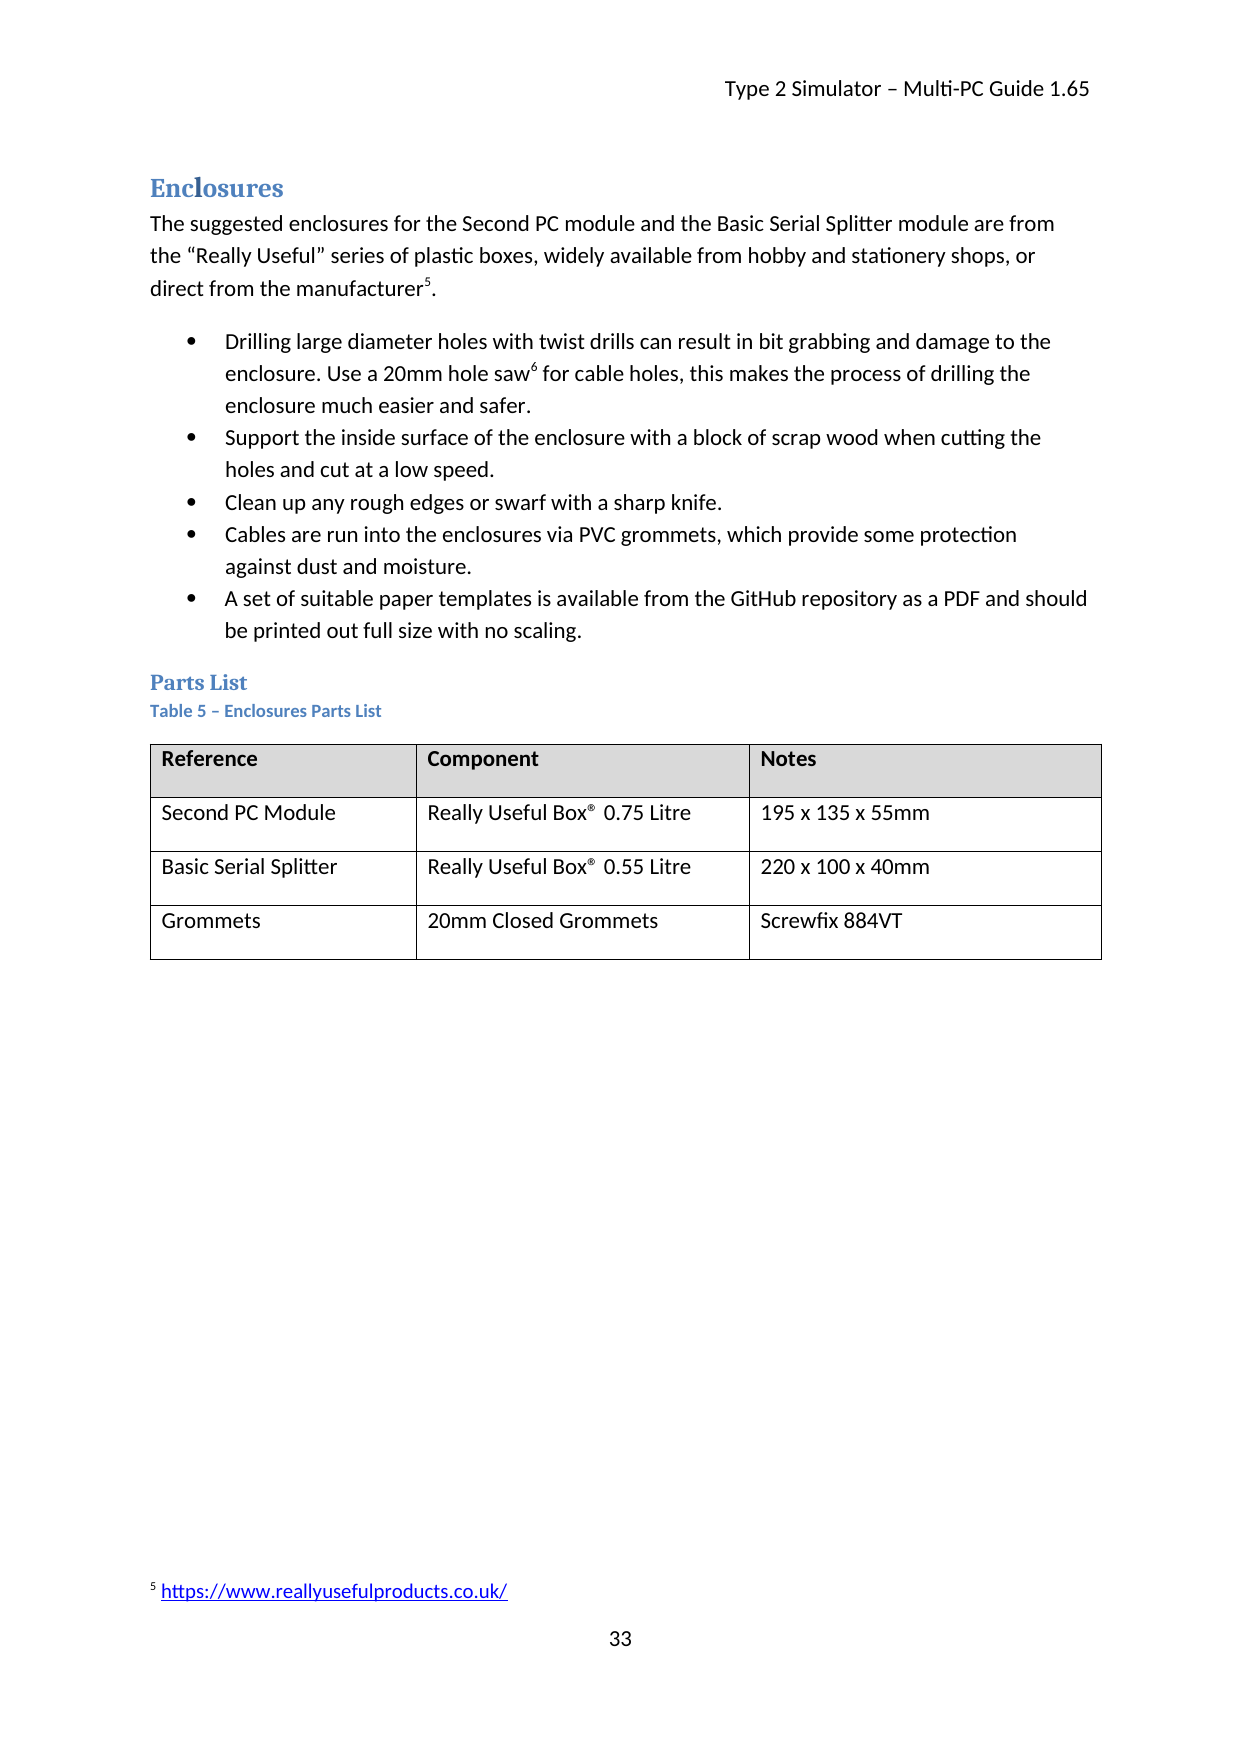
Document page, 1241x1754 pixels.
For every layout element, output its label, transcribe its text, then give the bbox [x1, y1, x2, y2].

list Cables are run into the enclosures via PVC grommets, which provide some protection against dust and moisture. [187, 520, 1090, 580]
subtitle Enclosures [150, 171, 1090, 204]
table_header Component [417, 745, 749, 797]
table_cell Grommets [151, 906, 416, 958]
list Clean up any rough edges or swarf with a sharp knife. [187, 488, 1090, 516]
list A set of suitable paper templates is available from the GitHub repository as a PDF and should be printed out full size with no scaling. [187, 584, 1090, 644]
table_cell 20mm Closed Grommets [417, 906, 749, 958]
subtitle Parts List [150, 669, 1090, 696]
table_cell Basic Serial Splitter [151, 852, 416, 905]
table_cell Really Useful Box® 0.75 Litre [417, 798, 749, 851]
table_cell 220 x 100 x 40mm [750, 852, 1101, 905]
table_cell Second PC Module [151, 798, 416, 851]
table_header Notes [750, 745, 1101, 797]
table_cell Really Useful Box® 0.55 Litre [417, 852, 749, 905]
table_cell 195 x 135 x 55mm [750, 798, 1101, 851]
text Table 5 – Enclosures Parts List [150, 700, 1090, 723]
list Support the inside surface of the enclosure with a block of scrap wood when cutting the holes and cut at a low speed. [187, 423, 1090, 483]
table_cell Screwfix 884VT [750, 906, 1101, 958]
text The suggested enclosures for the Second PC module and the Basic Serial Splitter module are from the “Really Useful” series of plastic boxes, widely available from hobby and stationery shops, or direct from the manufacturer. [150, 209, 1090, 302]
list Drilling large diameter holes with twist drills can result in bit grabbing and damage to the enclosure. Use a 20mm hole saw for cable holes, this makes the process of drilling the enclosure much easier and safer. [187, 327, 1090, 419]
table_header Reference [151, 745, 416, 797]
